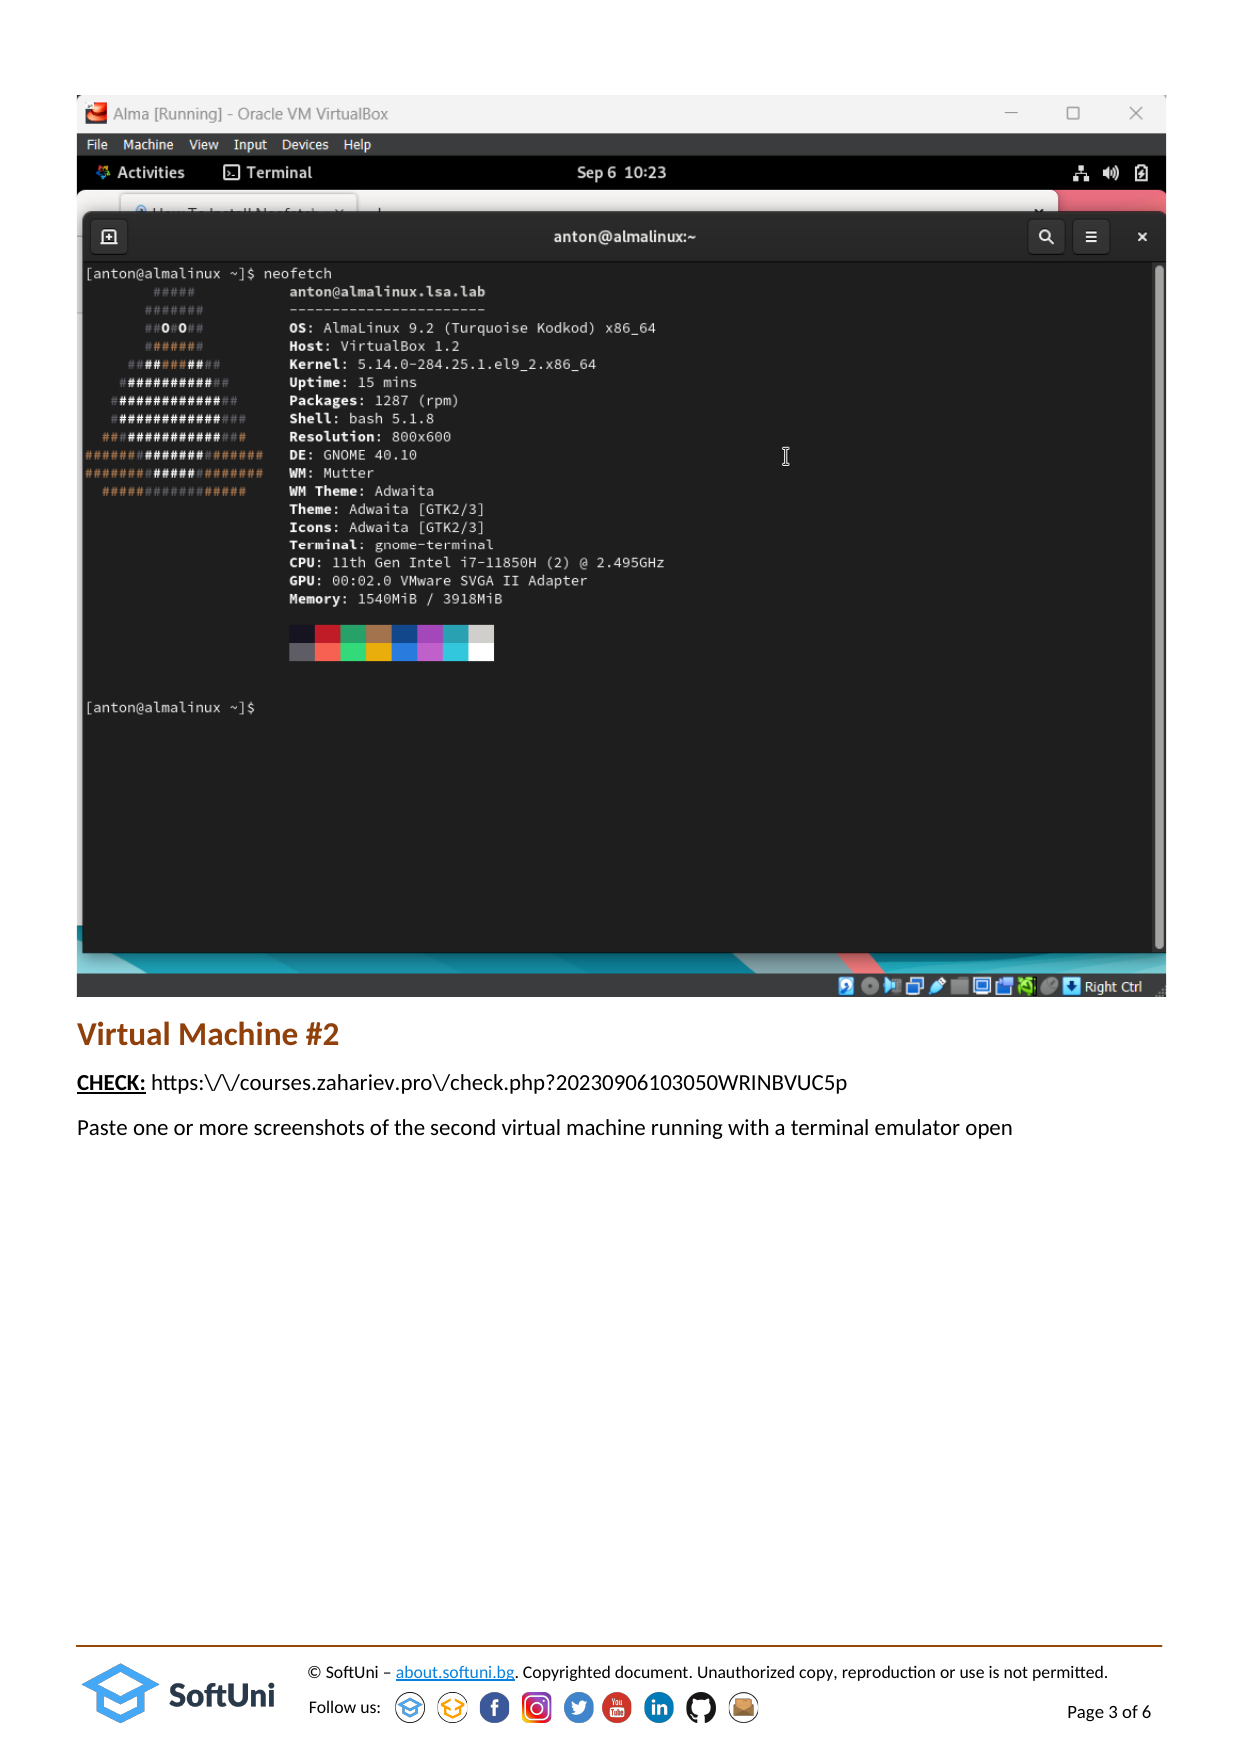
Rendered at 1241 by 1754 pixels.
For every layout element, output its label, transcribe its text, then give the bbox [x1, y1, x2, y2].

subtitle Virtual Machine #2 [77, 1013, 1163, 1054]
picture [665, 1714, 674, 1723]
picture [728, 1692, 759, 1723]
picture [564, 1692, 594, 1723]
picture [479, 1692, 510, 1723]
picture [522, 1692, 552, 1723]
picture [686, 1692, 716, 1723]
picture [437, 1692, 468, 1723]
picture [602, 1692, 632, 1723]
picture [395, 1692, 425, 1723]
picture [665, 1692, 674, 1701]
text CHECK: https:\/\/courses.zahariev.pro\/check.php?20230906103050WRINBVUC5p [77, 1068, 1163, 1096]
picture [644, 1714, 653, 1723]
picture [658, 1705, 667, 1714]
picture [644, 1692, 653, 1701]
text Paste one or more screenshots of the second virtual machine running with a terminal emulator open [77, 1113, 1163, 1141]
picture [75, 1658, 281, 1729]
picture [76, 95, 1167, 997]
